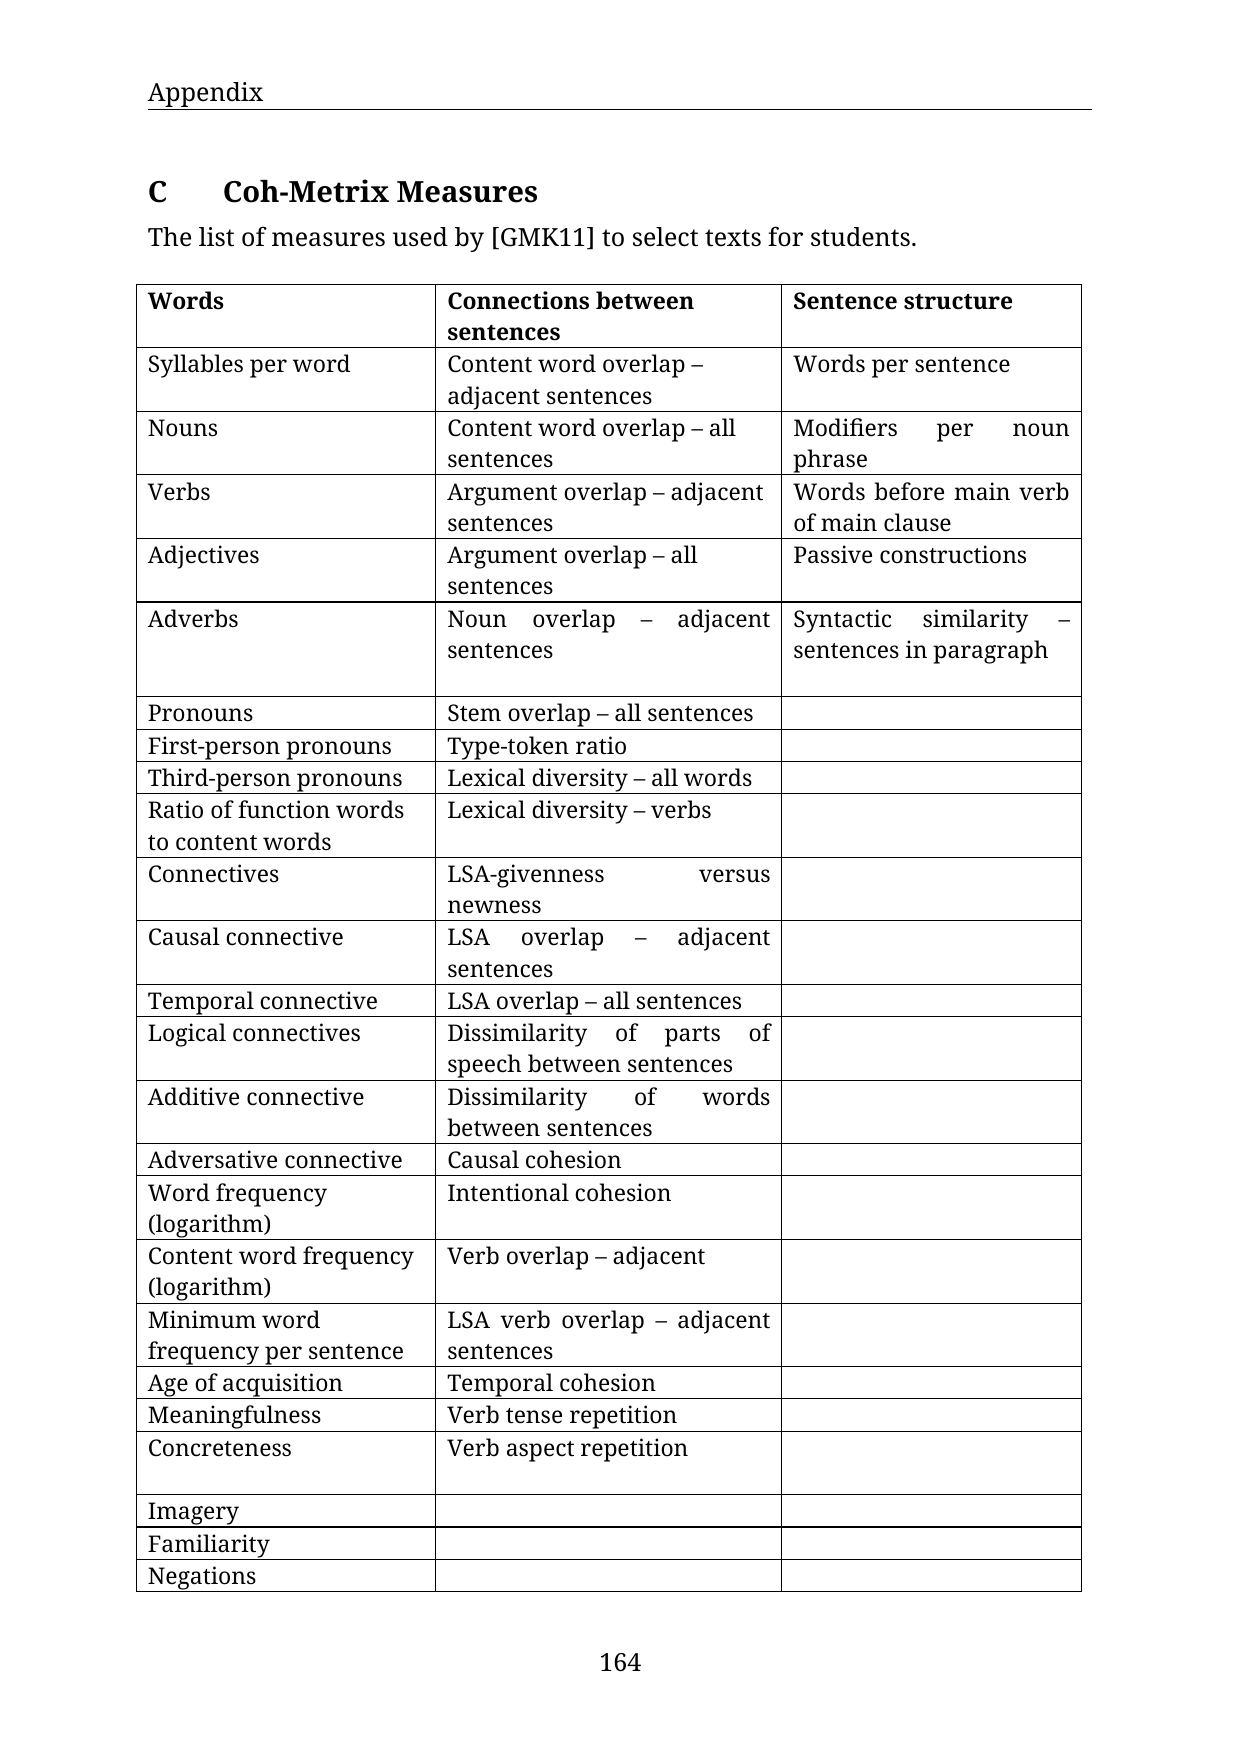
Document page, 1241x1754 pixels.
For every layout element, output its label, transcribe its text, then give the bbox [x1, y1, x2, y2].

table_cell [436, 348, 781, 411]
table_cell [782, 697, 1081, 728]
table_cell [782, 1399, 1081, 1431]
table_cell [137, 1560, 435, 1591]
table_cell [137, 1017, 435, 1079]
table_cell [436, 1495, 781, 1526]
text The list of measures used by [GMK11] to select texts for students. [148, 221, 1092, 252]
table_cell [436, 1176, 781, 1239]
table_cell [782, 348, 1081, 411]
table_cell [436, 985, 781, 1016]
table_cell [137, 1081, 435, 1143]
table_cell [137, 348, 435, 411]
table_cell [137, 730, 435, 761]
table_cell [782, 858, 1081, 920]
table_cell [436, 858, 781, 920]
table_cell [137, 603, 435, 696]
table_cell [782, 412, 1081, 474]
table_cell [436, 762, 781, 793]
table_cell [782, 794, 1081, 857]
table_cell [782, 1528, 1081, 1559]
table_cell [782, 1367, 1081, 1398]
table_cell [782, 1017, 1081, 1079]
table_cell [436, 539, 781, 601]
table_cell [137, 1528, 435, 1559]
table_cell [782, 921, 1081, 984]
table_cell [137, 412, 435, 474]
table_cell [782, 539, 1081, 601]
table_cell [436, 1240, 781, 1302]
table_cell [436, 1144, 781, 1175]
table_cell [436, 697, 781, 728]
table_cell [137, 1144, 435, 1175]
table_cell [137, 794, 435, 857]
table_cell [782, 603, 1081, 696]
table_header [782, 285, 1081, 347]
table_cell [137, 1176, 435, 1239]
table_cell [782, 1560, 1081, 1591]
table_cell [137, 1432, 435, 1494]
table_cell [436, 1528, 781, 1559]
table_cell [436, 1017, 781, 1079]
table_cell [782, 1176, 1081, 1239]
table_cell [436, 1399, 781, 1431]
subtitle Coh-Metrix Measures [148, 177, 1092, 209]
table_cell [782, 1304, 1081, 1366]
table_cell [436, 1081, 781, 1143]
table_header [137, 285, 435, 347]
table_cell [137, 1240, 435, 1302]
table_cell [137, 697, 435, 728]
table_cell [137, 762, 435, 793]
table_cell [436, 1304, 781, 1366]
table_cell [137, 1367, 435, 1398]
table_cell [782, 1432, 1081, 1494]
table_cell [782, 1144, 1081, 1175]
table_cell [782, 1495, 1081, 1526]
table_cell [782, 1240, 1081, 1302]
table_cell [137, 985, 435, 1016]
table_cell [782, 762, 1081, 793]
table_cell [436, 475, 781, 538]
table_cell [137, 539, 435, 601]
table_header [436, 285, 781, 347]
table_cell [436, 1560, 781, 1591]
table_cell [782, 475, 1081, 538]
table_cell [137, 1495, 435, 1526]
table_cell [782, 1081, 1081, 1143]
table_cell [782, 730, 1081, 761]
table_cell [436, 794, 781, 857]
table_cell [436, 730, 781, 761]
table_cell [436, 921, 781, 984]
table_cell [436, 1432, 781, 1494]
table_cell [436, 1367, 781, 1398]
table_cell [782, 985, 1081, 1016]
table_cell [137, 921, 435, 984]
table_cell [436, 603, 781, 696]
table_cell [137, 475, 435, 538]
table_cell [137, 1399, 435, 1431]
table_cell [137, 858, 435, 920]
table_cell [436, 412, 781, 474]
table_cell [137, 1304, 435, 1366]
